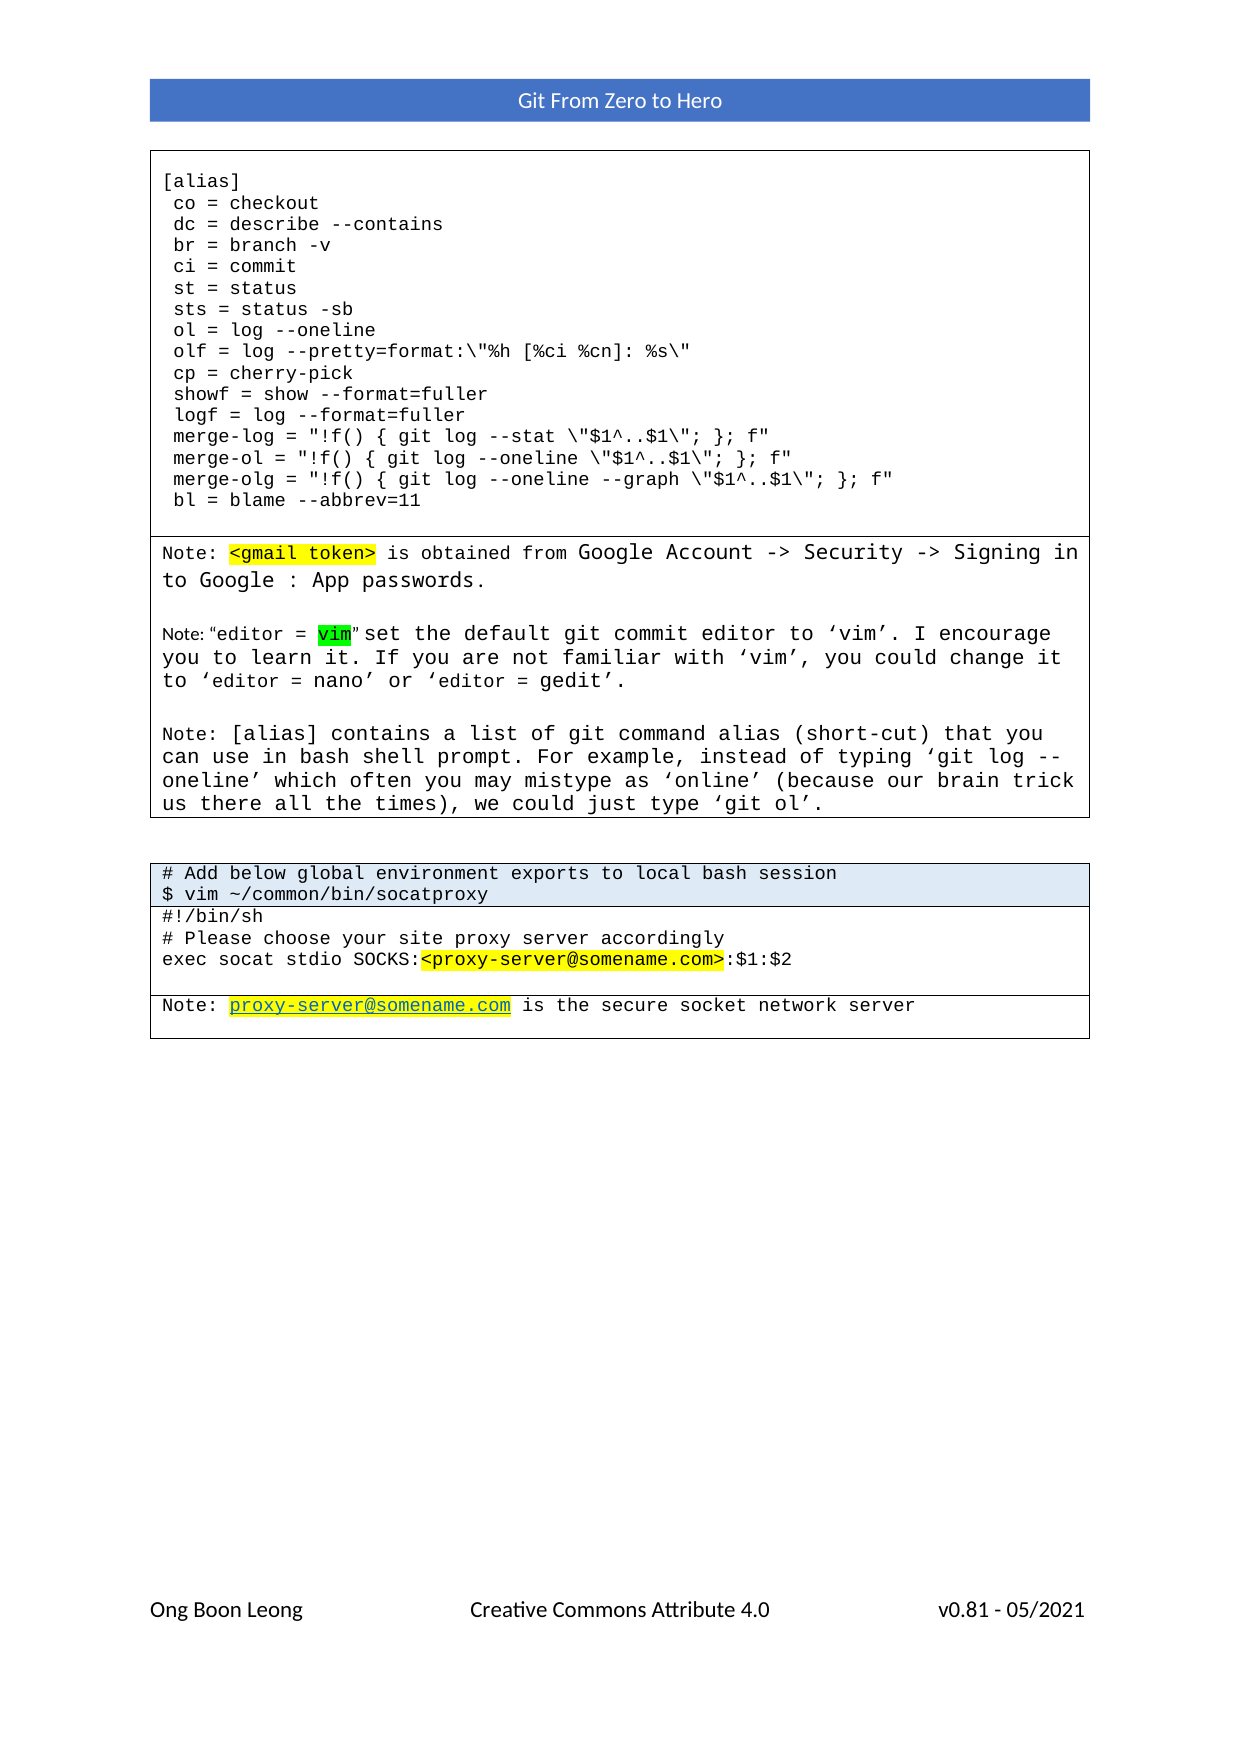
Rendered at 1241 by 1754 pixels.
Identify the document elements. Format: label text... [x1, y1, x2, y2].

table_cell #!/bin/sh # Please choose your site proxy server accordingly exec socat stdio SOCKS:<proxy-server@somename.com>:$1:$2 [151, 907, 1089, 995]
table_header # Add below global environment exports to local bash session $ vim ~/common/bin/socatproxy [151, 864, 1089, 906]
table_cell Note: proxy-server@somename.com is the secure socket network server [151, 996, 1089, 1038]
table_cell Note: <gmail token> is obtained from Google Account -> Security -> Signing in to Google : App passwords. Note: “editor = vim” set the default git commit editor to ‘vim’. I encourage you to learn it. If you are not familiar with ‘vim’, you could change it to ‘editor = nano’ or ‘editor = gedit’. Note: [alias] contains a list of git command alias (short-cut) that you can use in bash shell prompt. For example, instead of typing ‘git log --oneline’ which often you may mistype as ‘online’ (because our brain trick us there all the times), we could just type ‘git ol’. [151, 537, 1089, 817]
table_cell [151, 151, 1089, 536]
